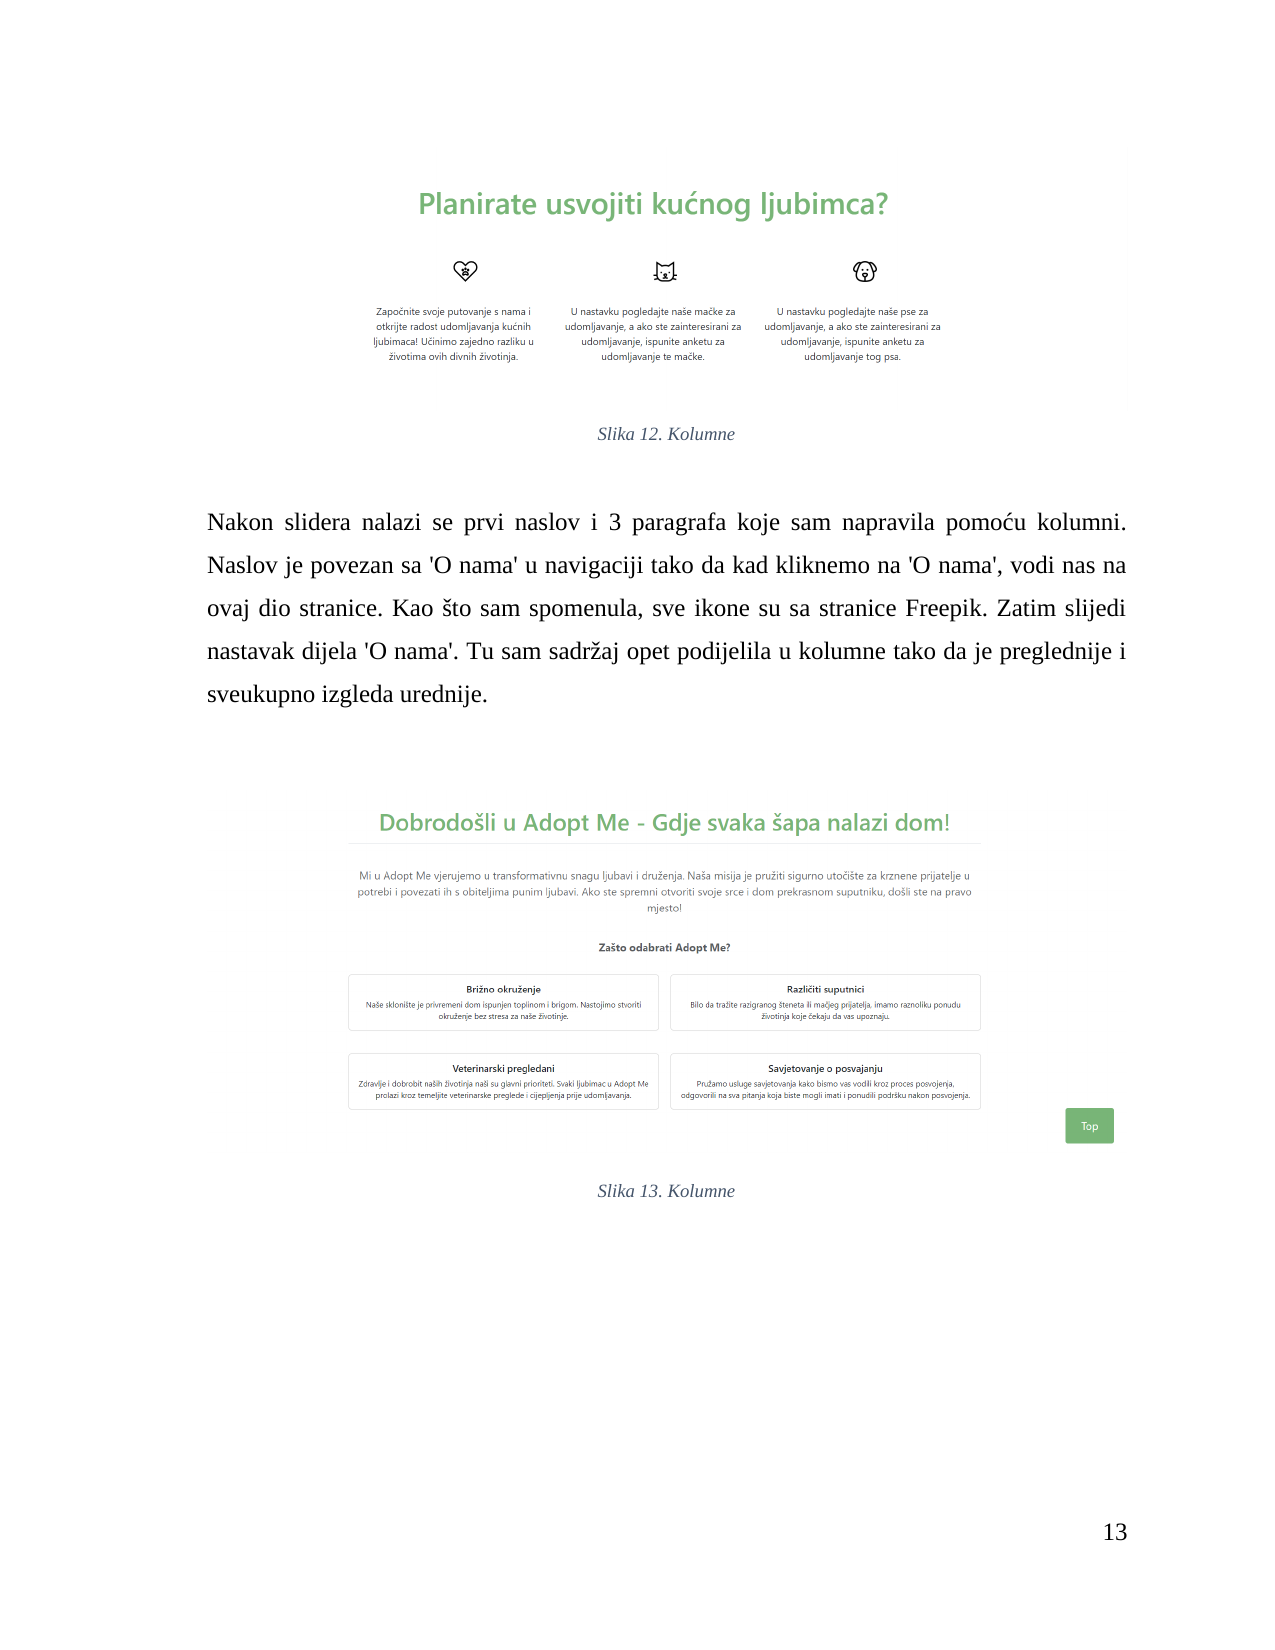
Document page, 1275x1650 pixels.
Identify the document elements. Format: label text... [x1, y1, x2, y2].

text Nakon slidera nalazi se prvi naslov i 3 paragrafa koje sam napravila pomoću kolumni. Naslov je povezan sa 'O nama' u navigaciji tako da kad kliknemo na 'O nama', vodi nas na ovaj dio stranice. Kao što sam spomenula, sve ikone su sa stranice Freepik. Zatim slijedi nastavak dijela 'O nama'. Tu sam sadržaj opet podijelila u kolumne tako da je preglednije i sveukupno izgleda urednije. [207, 507, 1127, 708]
text Slika 12. Kolumne [207, 423, 1127, 445]
picture [206, 790, 1128, 1153]
text Slika 13. Kolumne [207, 1180, 1127, 1201]
picture [206, 147, 1128, 411]
